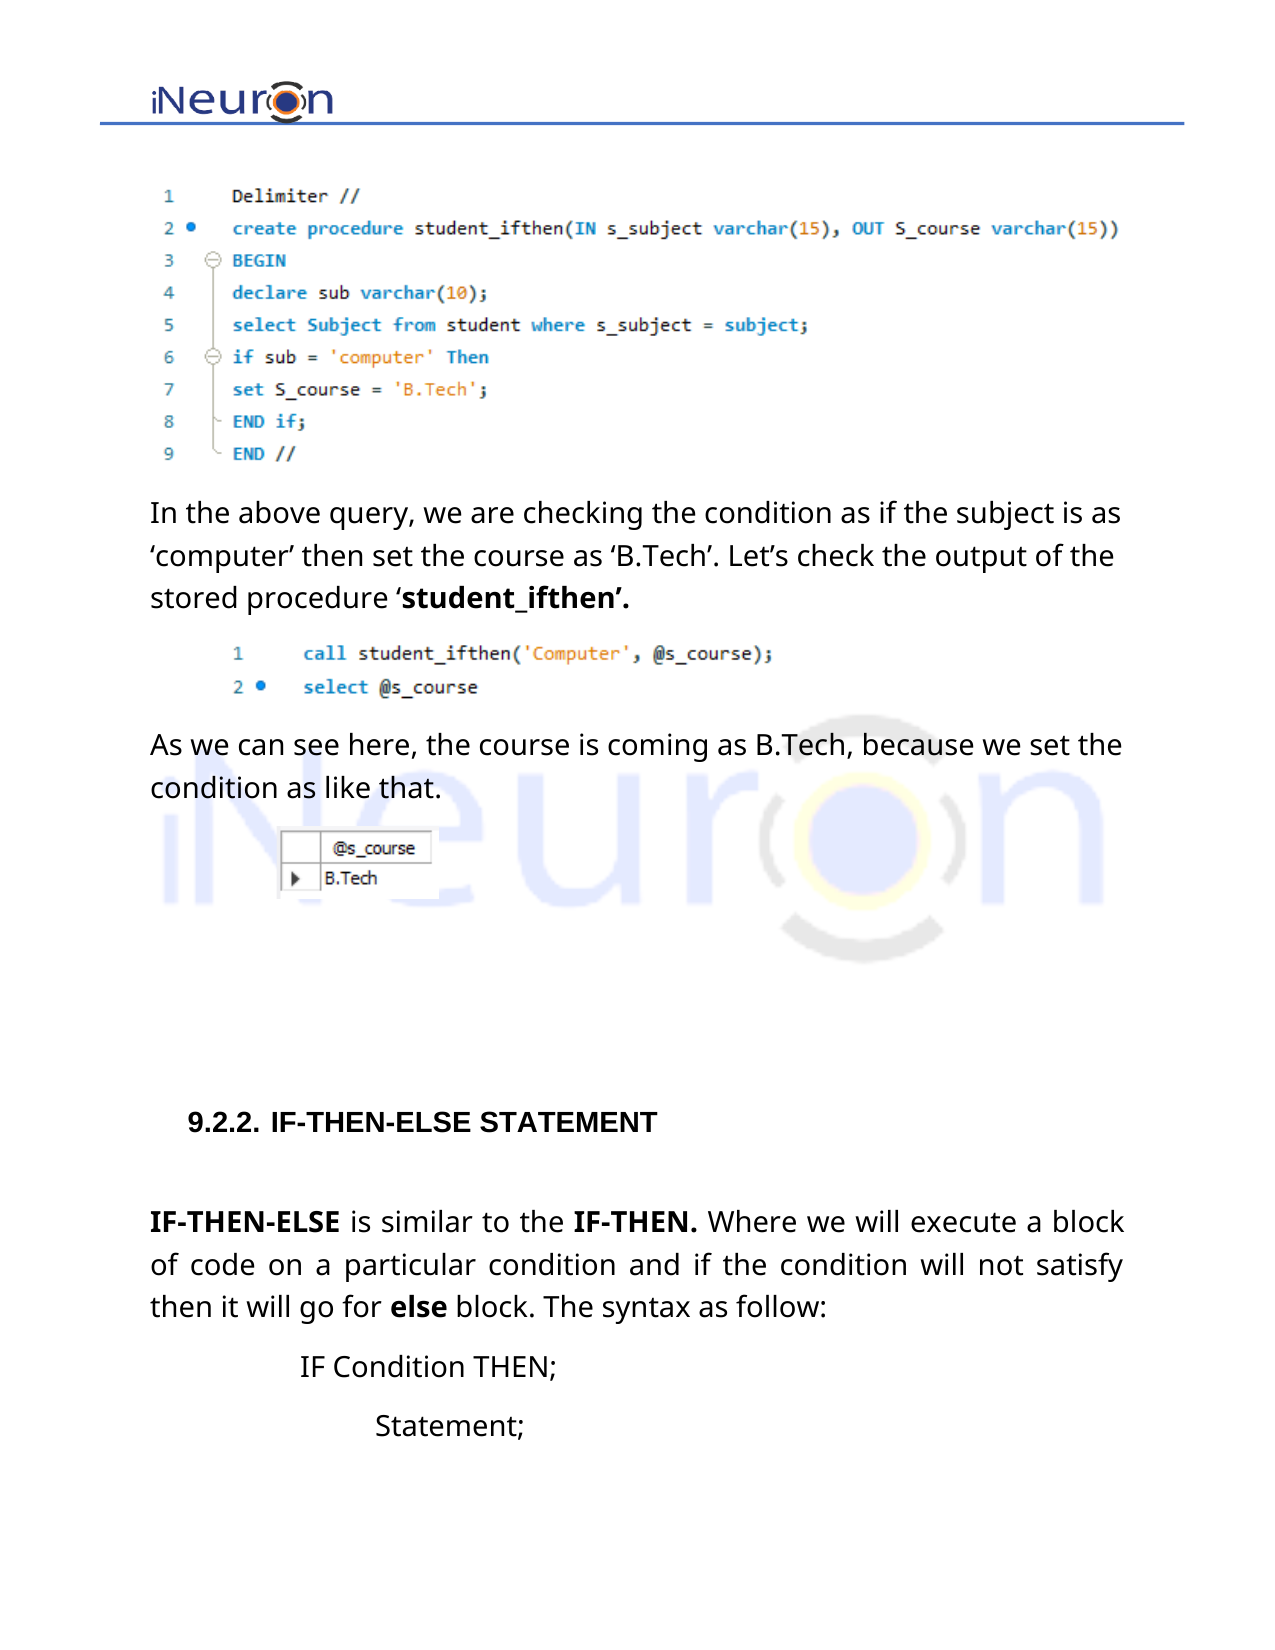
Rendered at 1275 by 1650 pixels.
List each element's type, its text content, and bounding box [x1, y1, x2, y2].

picture [150, 75, 335, 124]
picture [150, 181, 1125, 474]
text In the above query, we are checking the condition as if the subject is as ‘computer’ then set the course as ‘B.Tech’. Let’s check the output of the stored procedure ‘student_ifthen’. [150, 492, 1125, 617]
text IF Condition THEN; [150, 1346, 1125, 1386]
text Statement; [150, 1406, 1125, 1445]
picture [276, 826, 439, 899]
picture [225, 637, 779, 705]
text IF-THEN-ELSE is similar to the IF-THEN. Where we will execute a block of code on a particular condition and if the condition will not satisfy then it will go for else block. The syntax as follow: [150, 1201, 1125, 1326]
subtitle IF-THEN-ELSE STATEMENT [187, 1106, 1125, 1139]
text As we can see here, the course is coming as B.Tech, because we set the condition as like that. [150, 724, 1125, 807]
